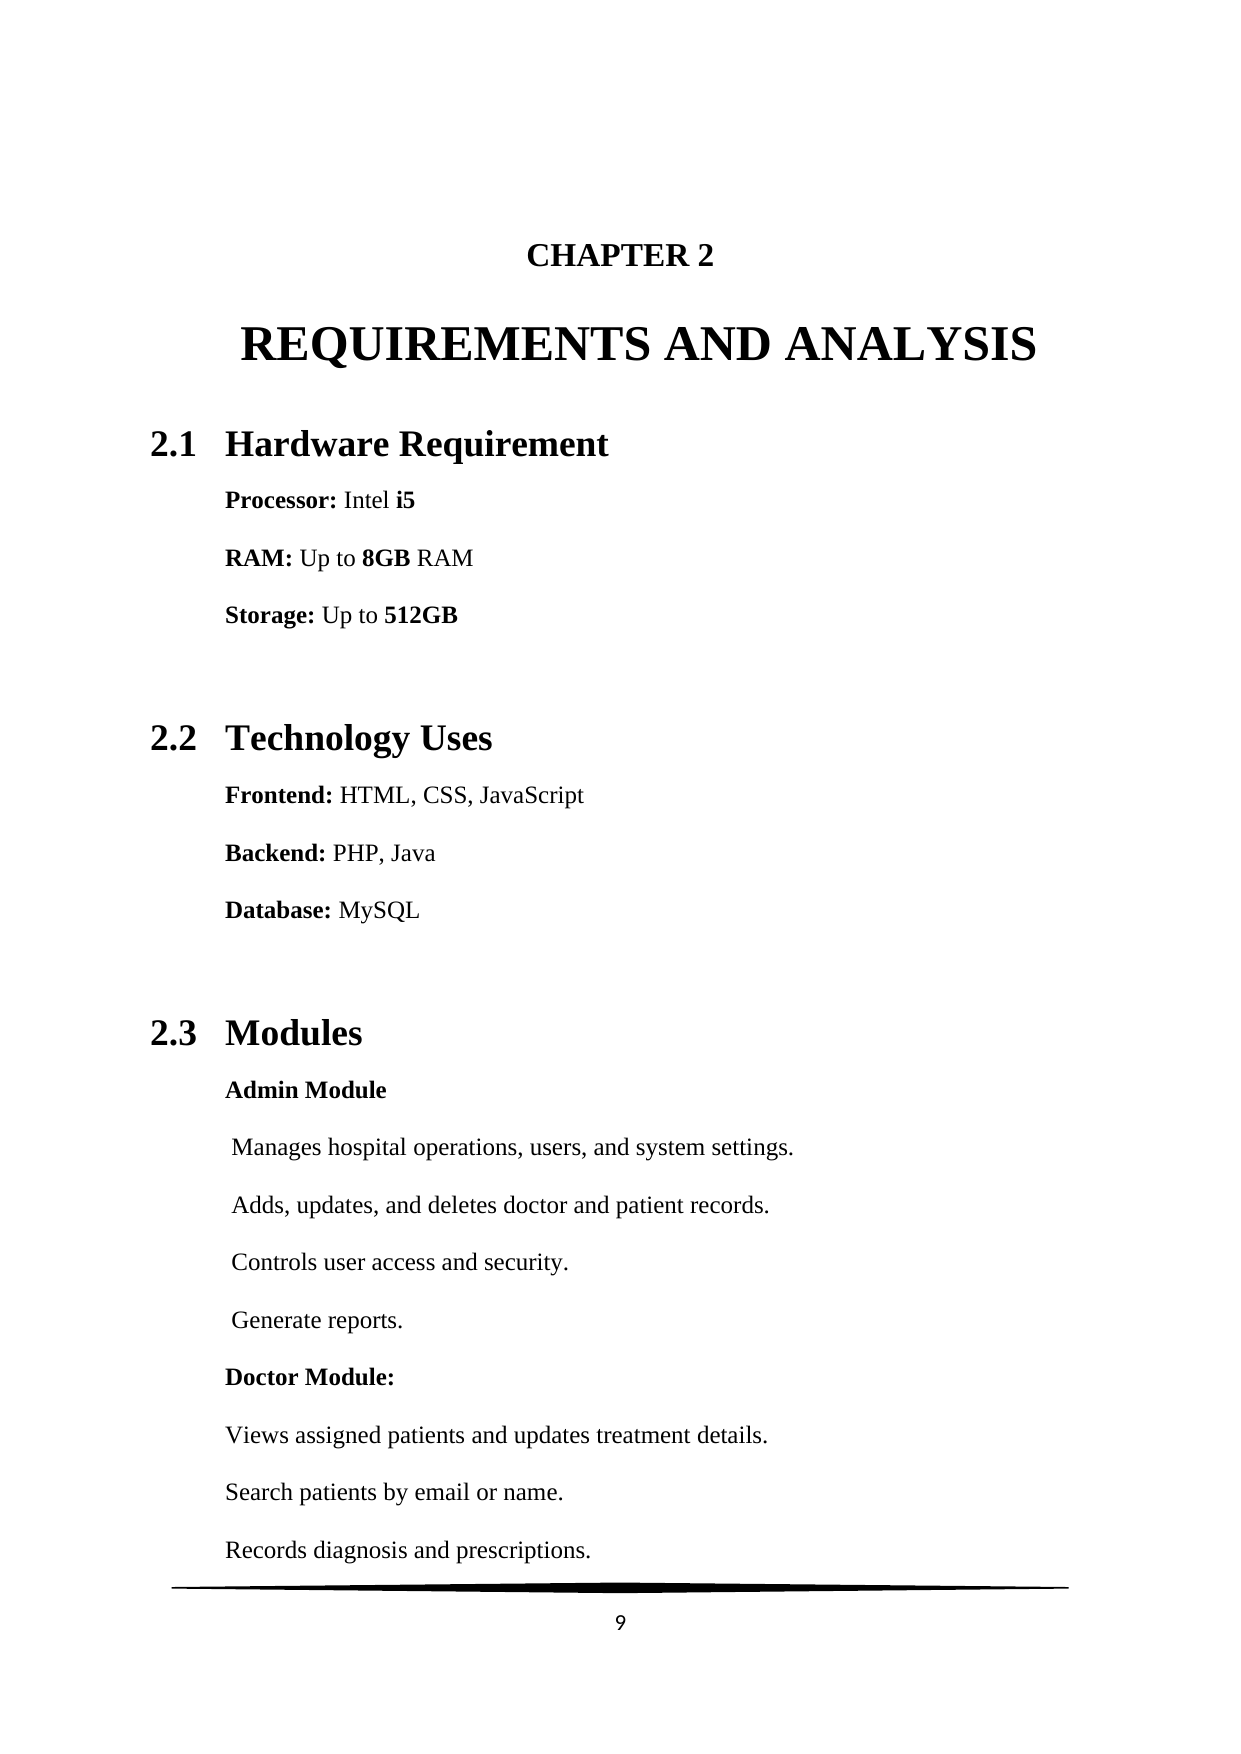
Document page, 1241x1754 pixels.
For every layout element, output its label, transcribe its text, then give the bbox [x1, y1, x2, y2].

text CHAPTER 2 [150, 236, 1090, 274]
list Doctor Module: [225, 1362, 1090, 1391]
list Hardware Requirement [150, 421, 1090, 464]
list Backend: PHP, Java [225, 838, 1090, 867]
list Search patients by email or name. [225, 1477, 1090, 1506]
list Technology Uses [150, 716, 1090, 759]
list Generate reports. [225, 1305, 1090, 1334]
list Admin Module [225, 1075, 1090, 1104]
list Controls user access and security. [225, 1247, 1090, 1276]
list Storage: Up to 512GB [225, 601, 1090, 629]
list Frontend: HTML, CSS, JavaScript [225, 780, 1090, 809]
list Modules [150, 1010, 1090, 1053]
list Adds, updates, and deletes doctor and patient records. [225, 1190, 1090, 1219]
list Views assigned patients and updates treatment details. [225, 1420, 1090, 1449]
list Records diagnosis and prescriptions. [225, 1535, 1090, 1564]
list Database: MySQL [225, 895, 1090, 924]
list Manages hospital operations, users, and system settings. [225, 1132, 1090, 1161]
list Processor: Intel i5 [225, 486, 1090, 514]
list RAM: Up to 8GB RAM [225, 543, 1090, 572]
text REQUIREMENTS AND ANALYSIS [187, 314, 1090, 371]
